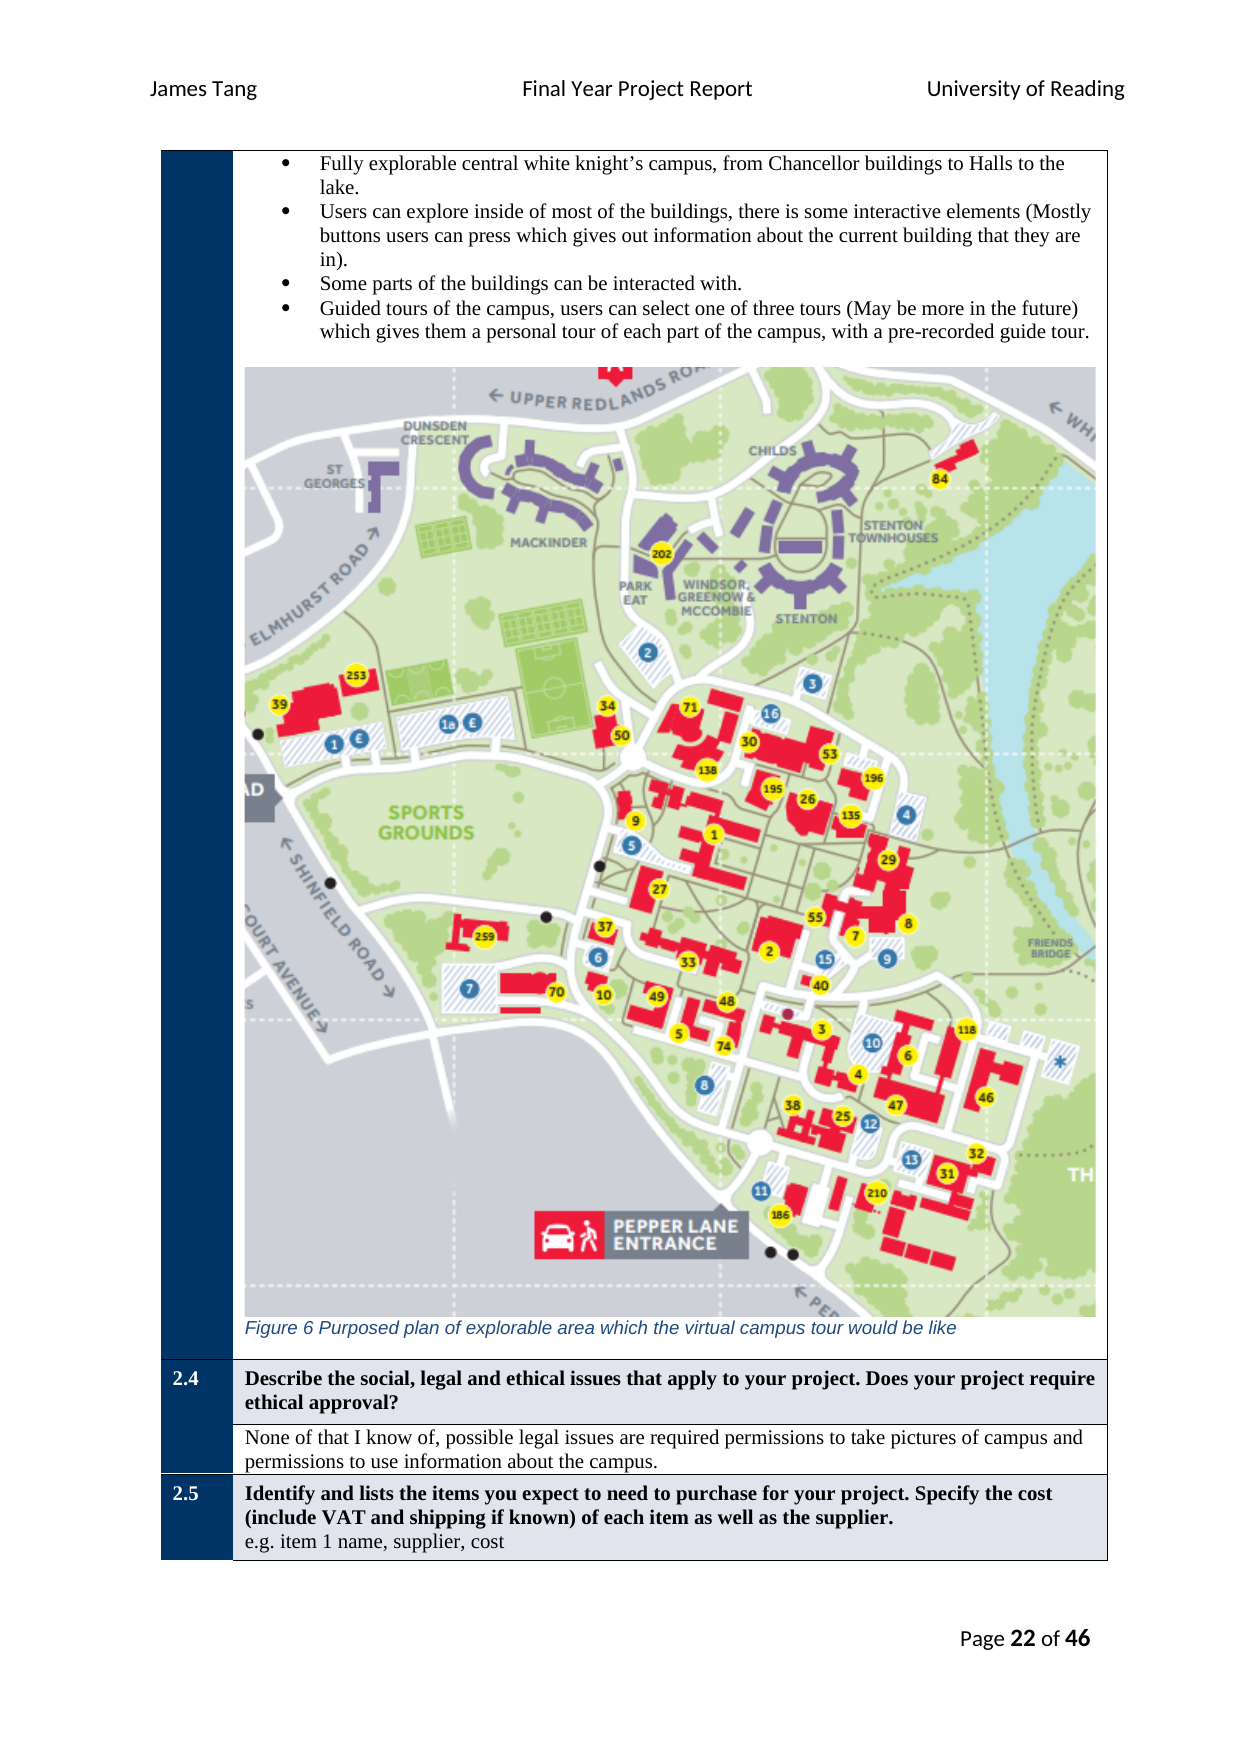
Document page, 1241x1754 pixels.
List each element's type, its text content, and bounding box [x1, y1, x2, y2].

table_cell 2.4 [161, 1360, 233, 1424]
table_cell None of that I know of, possible legal issues are required permissions to take pictures of campus and permissions to use information about the campus. [233, 1425, 1107, 1473]
table_cell [161, 1424, 233, 1473]
table_cell [161, 151, 233, 1359]
table_cell Describe the social, legal and ethical issues that apply to your project. Does your project require ethical approval? [233, 1360, 1107, 1424]
table_cell Identify and lists the items you expect to need to purchase for your project. Specify the cost (include VAT and shipping if known) of each item as well as the supplier. e.g. item 1 name, supplier, cost [233, 1475, 1107, 1560]
table_cell 2.5 [161, 1475, 233, 1560]
table_cell Fully explorable central white knight’s campus, from Chancellor buildings to Halls to the lake. Users can explore inside of most of the buildings, there is some interactive elements (Mostly buttons users can press which gives out information about the current building that they are in). Some parts of the buildings can be interacted with. Guided tours of the campus, users can select one of three tours (May be more in the future) which gives them a personal tour of each part of the campus, with a pre-recorded guide tour. Figure 6 Purposed plan of explorable area which the virtual campus tour would be like [233, 151, 1107, 1359]
picture [244, 367, 1096, 1317]
